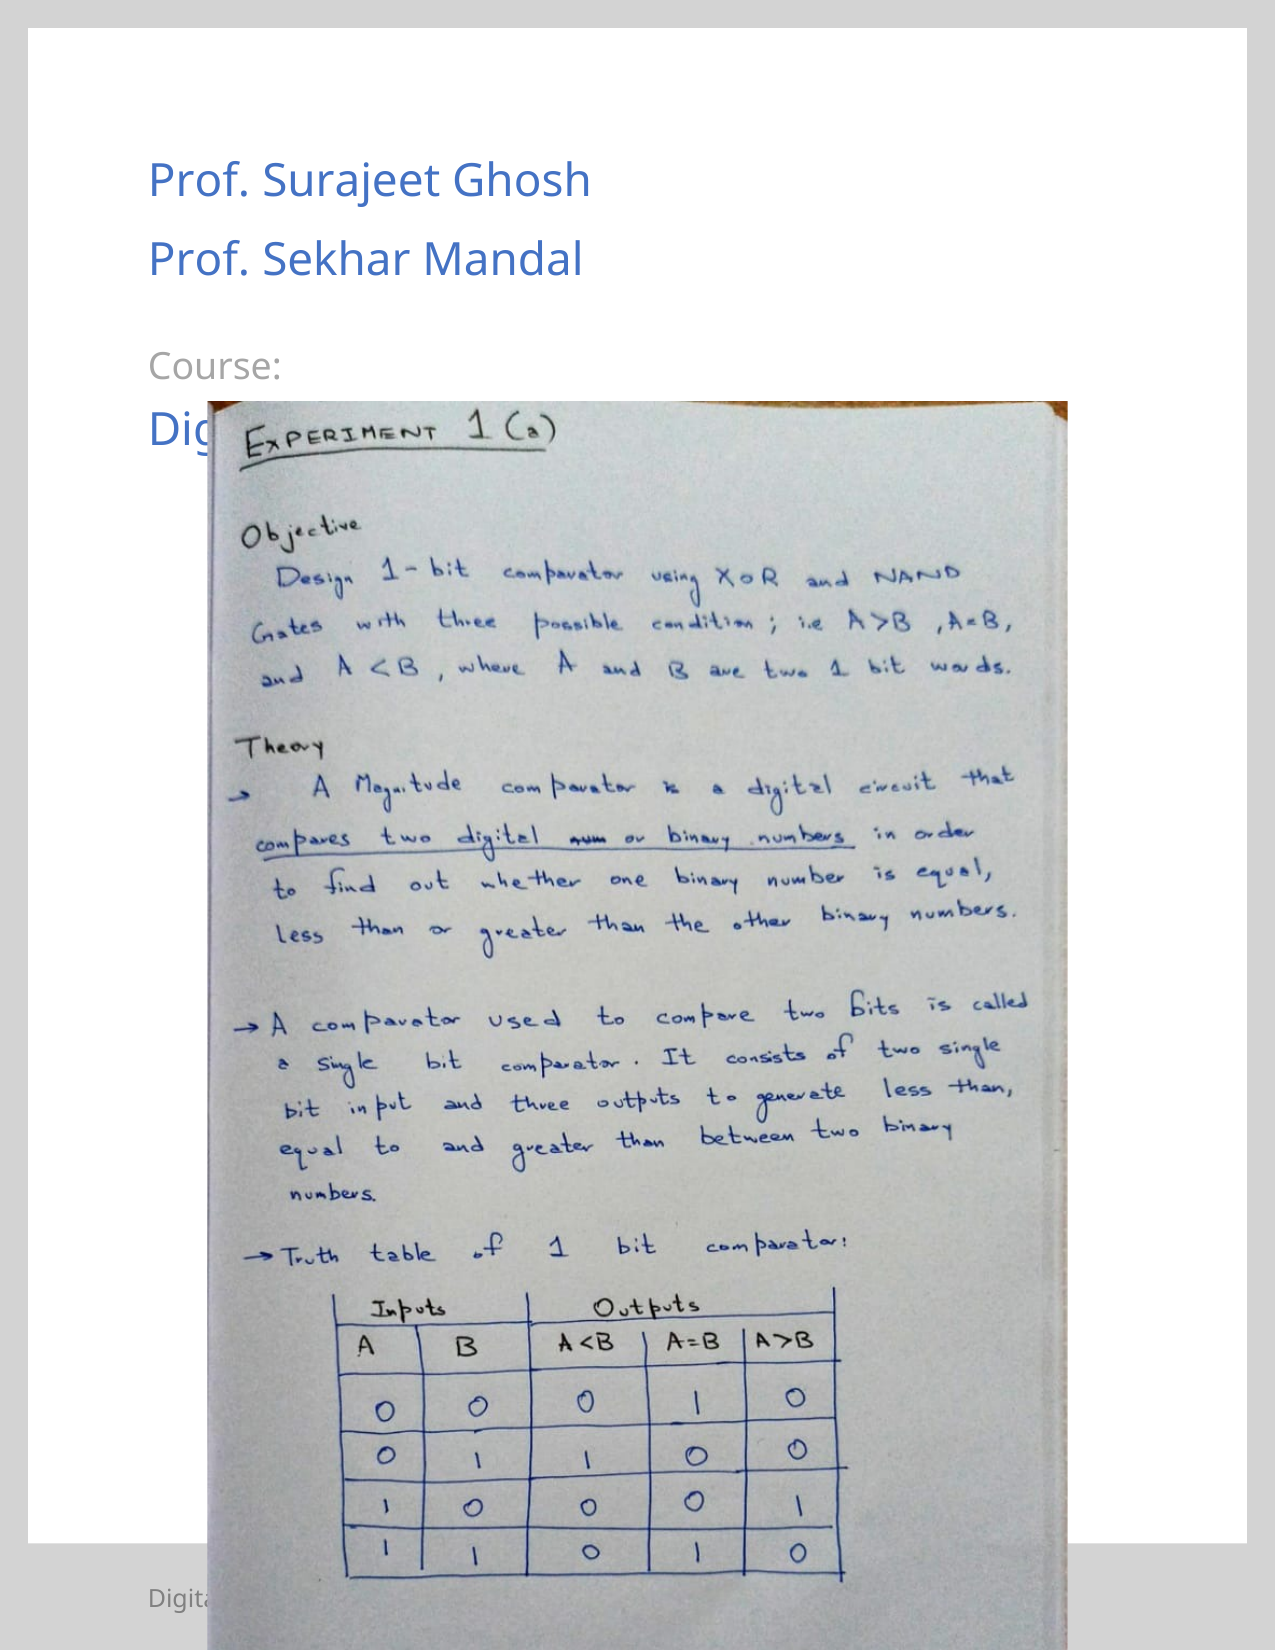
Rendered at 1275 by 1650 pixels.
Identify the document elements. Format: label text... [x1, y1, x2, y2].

picture [207, 401, 1068, 1650]
text Prof. Sekhar Mandal [148, 227, 1127, 289]
text Prof. Surajeet Ghosh [148, 148, 1127, 210]
